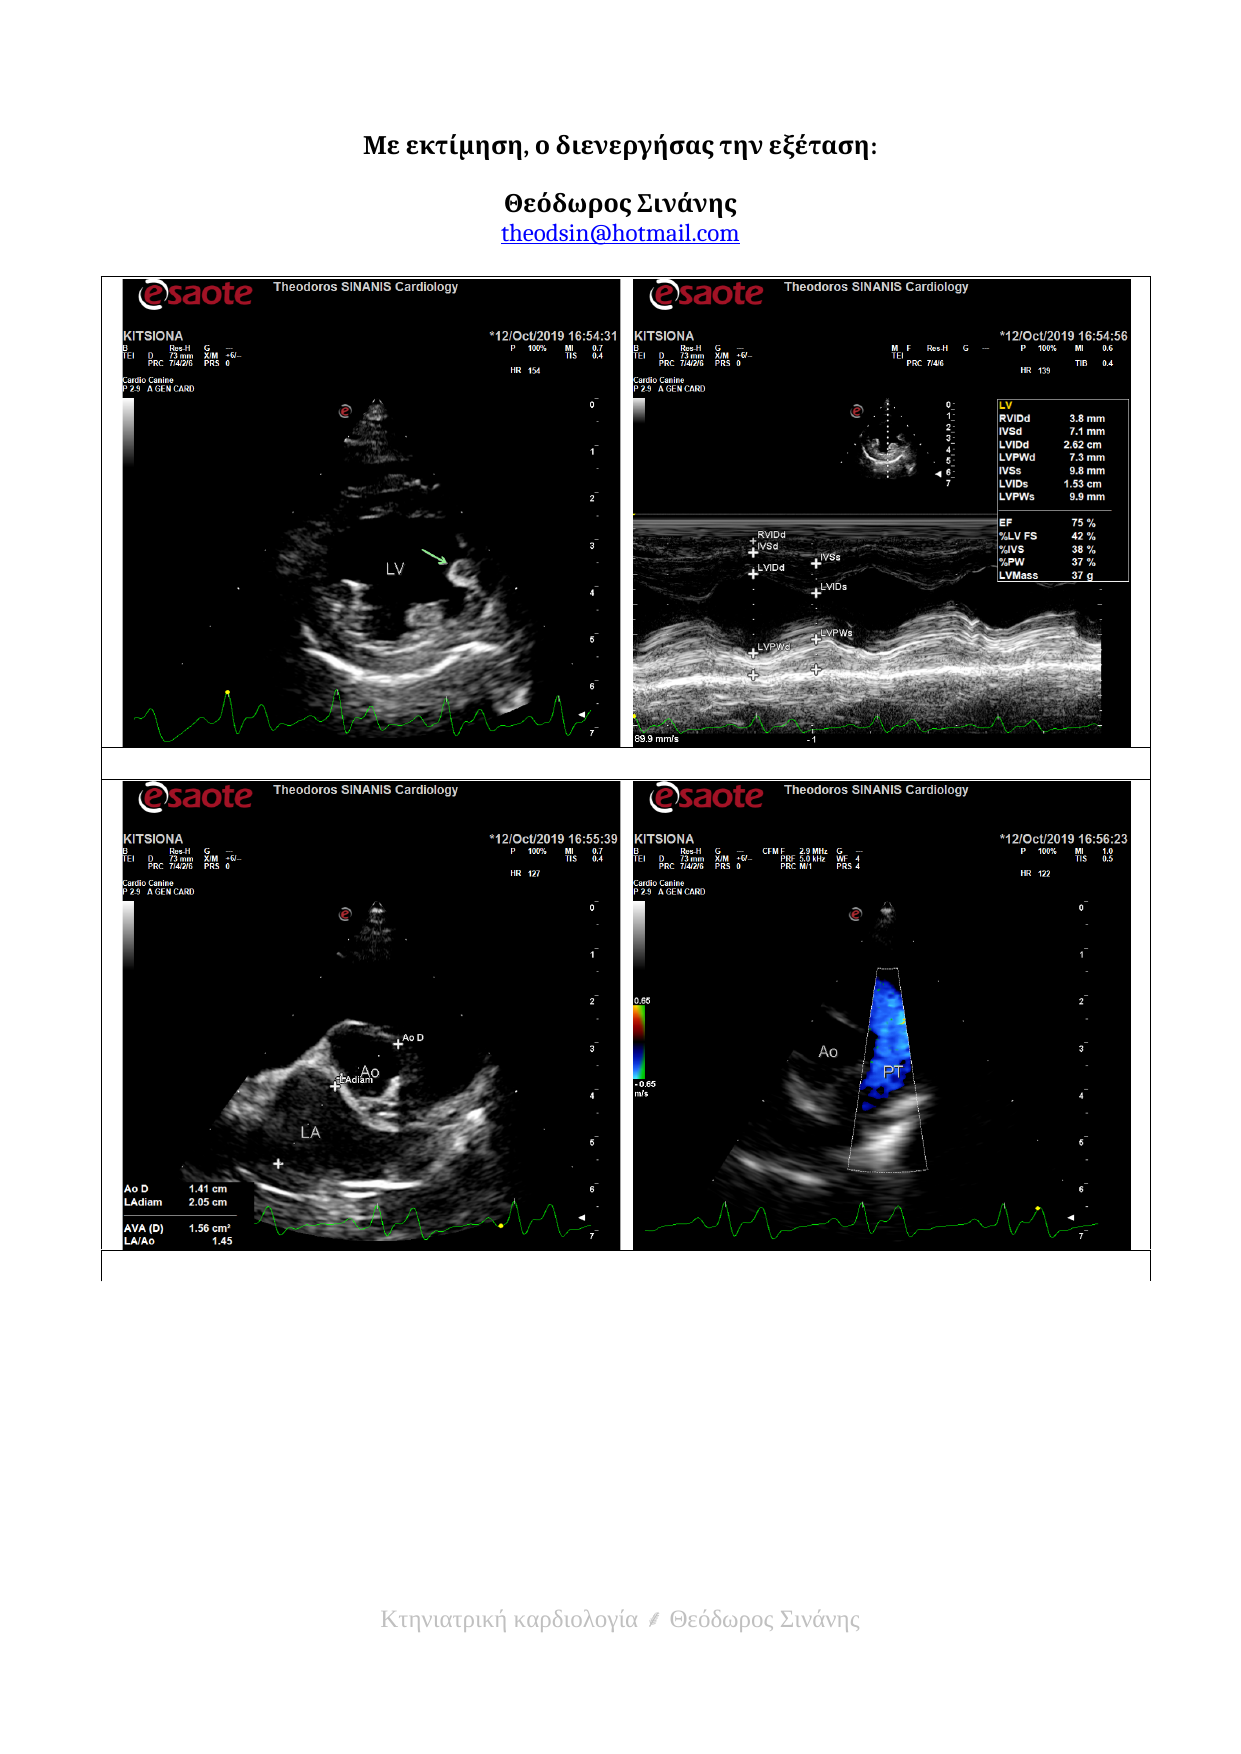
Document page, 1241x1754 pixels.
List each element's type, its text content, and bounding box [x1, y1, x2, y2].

text Θεόδωρος Σινάνης [148, 190, 1092, 218]
text Με εκτίμηση, ο διενεργήσας την εξέταση: [148, 132, 1092, 161]
picture [122, 279, 621, 747]
picture [633, 279, 1131, 747]
picture [122, 781, 621, 1250]
picture [633, 781, 1131, 1250]
text theodsin@hotmail.com [148, 218, 1092, 247]
